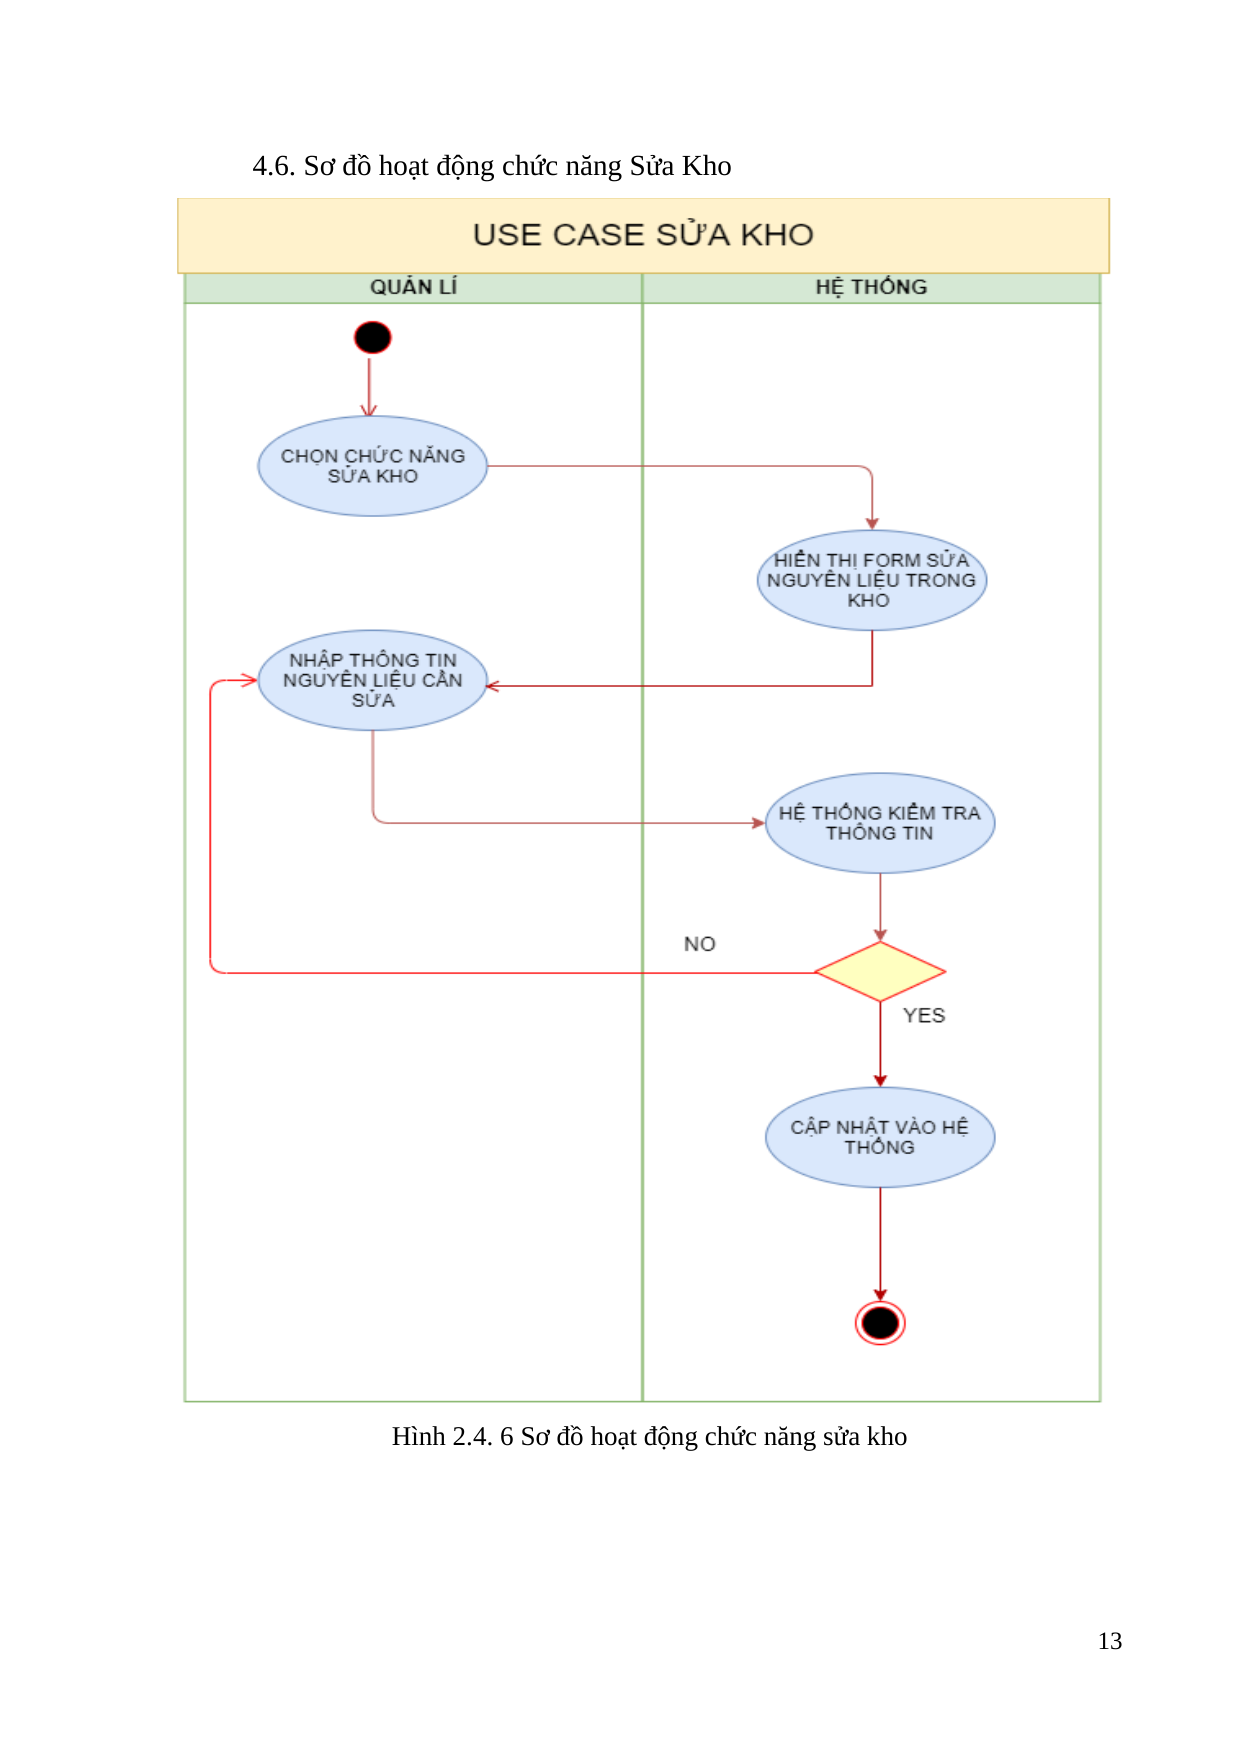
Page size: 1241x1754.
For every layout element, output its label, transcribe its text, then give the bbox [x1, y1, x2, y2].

text Hình 2.4. Sơ đồ hoạt động chức năng sửa kho [177, 1420, 1122, 1451]
list 4.6. Sơ đồ hoạt động chức năng Sửa Kho [252, 148, 1122, 181]
picture [177, 198, 1112, 1404]
